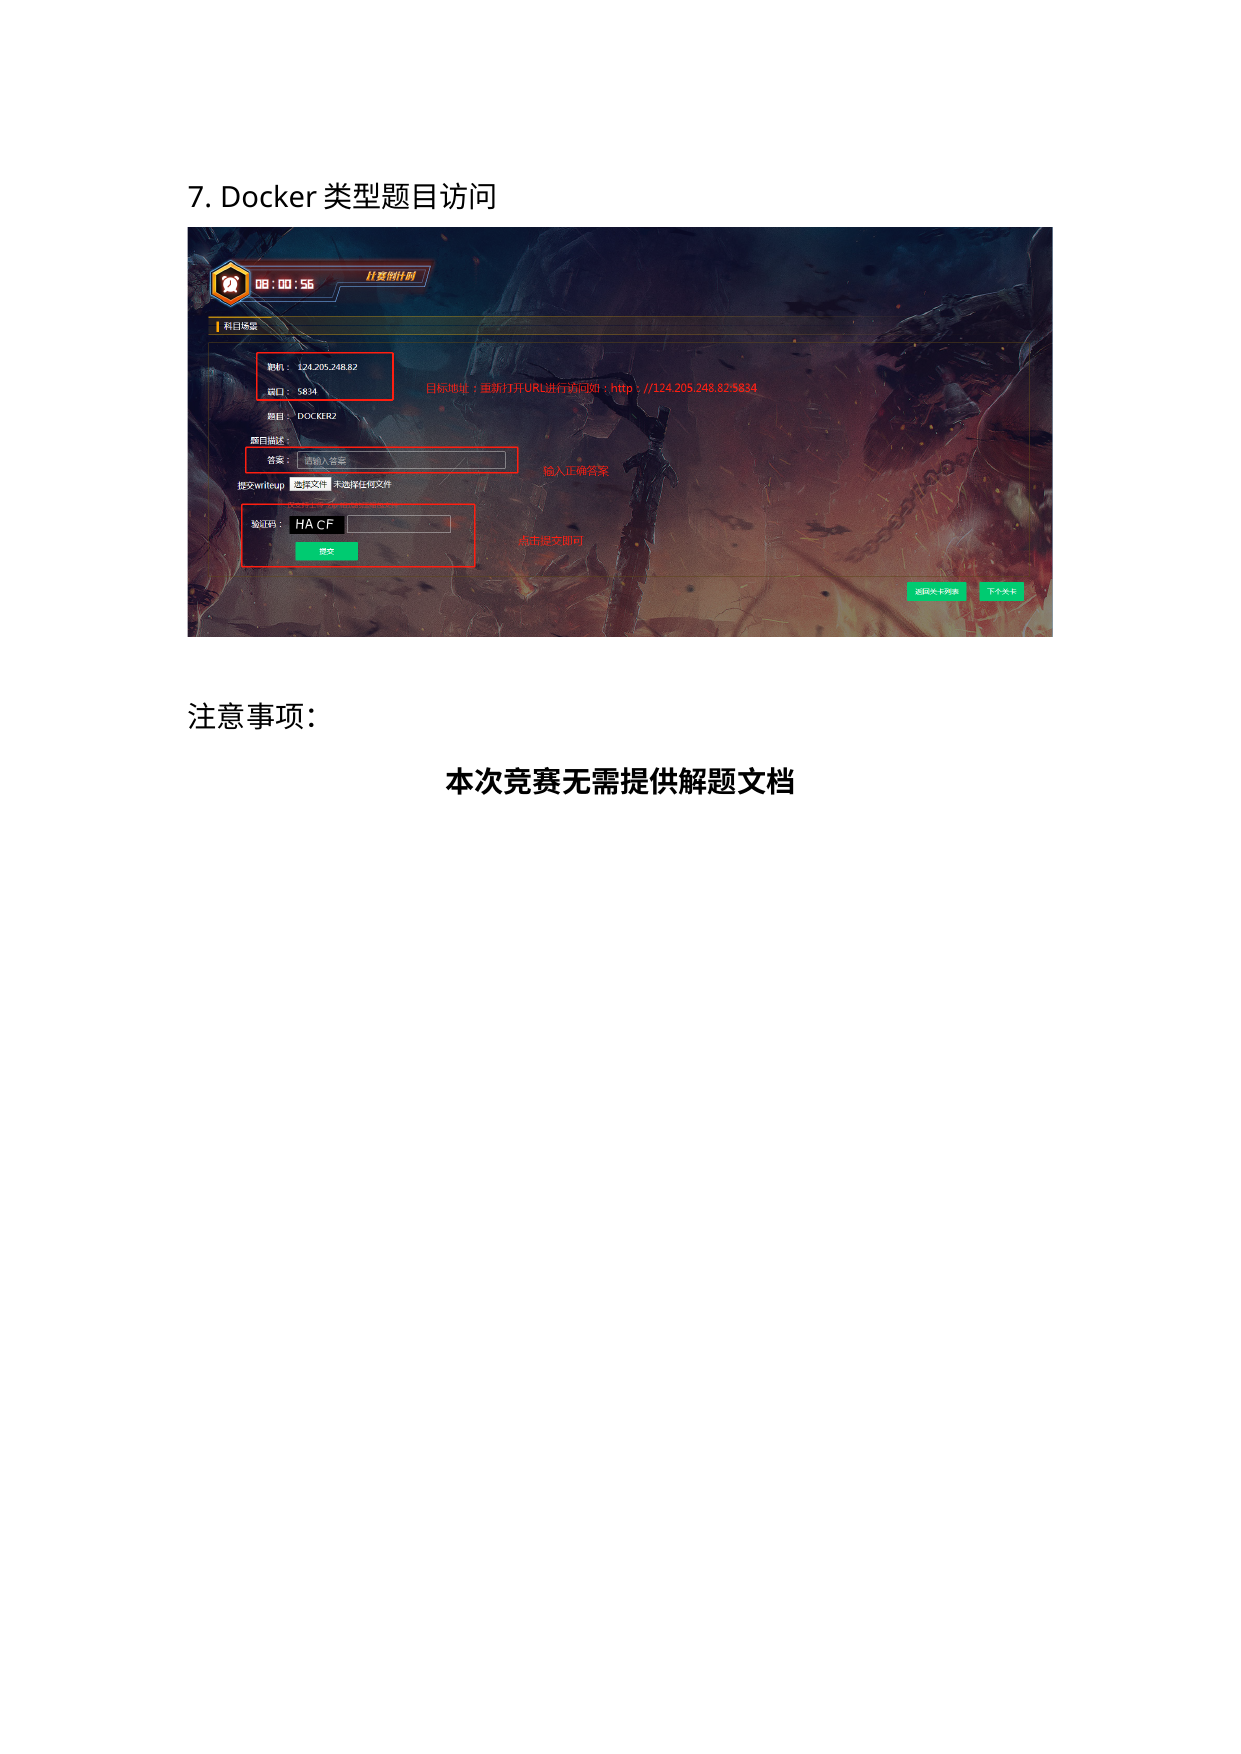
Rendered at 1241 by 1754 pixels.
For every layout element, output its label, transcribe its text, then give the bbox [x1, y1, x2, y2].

text 注意事项： [187, 682, 1053, 747]
picture [187, 227, 1053, 637]
list Docker类型题目访问 [187, 162, 1053, 227]
text 本次竞赛无需提供解题文档 [187, 747, 1053, 812]
